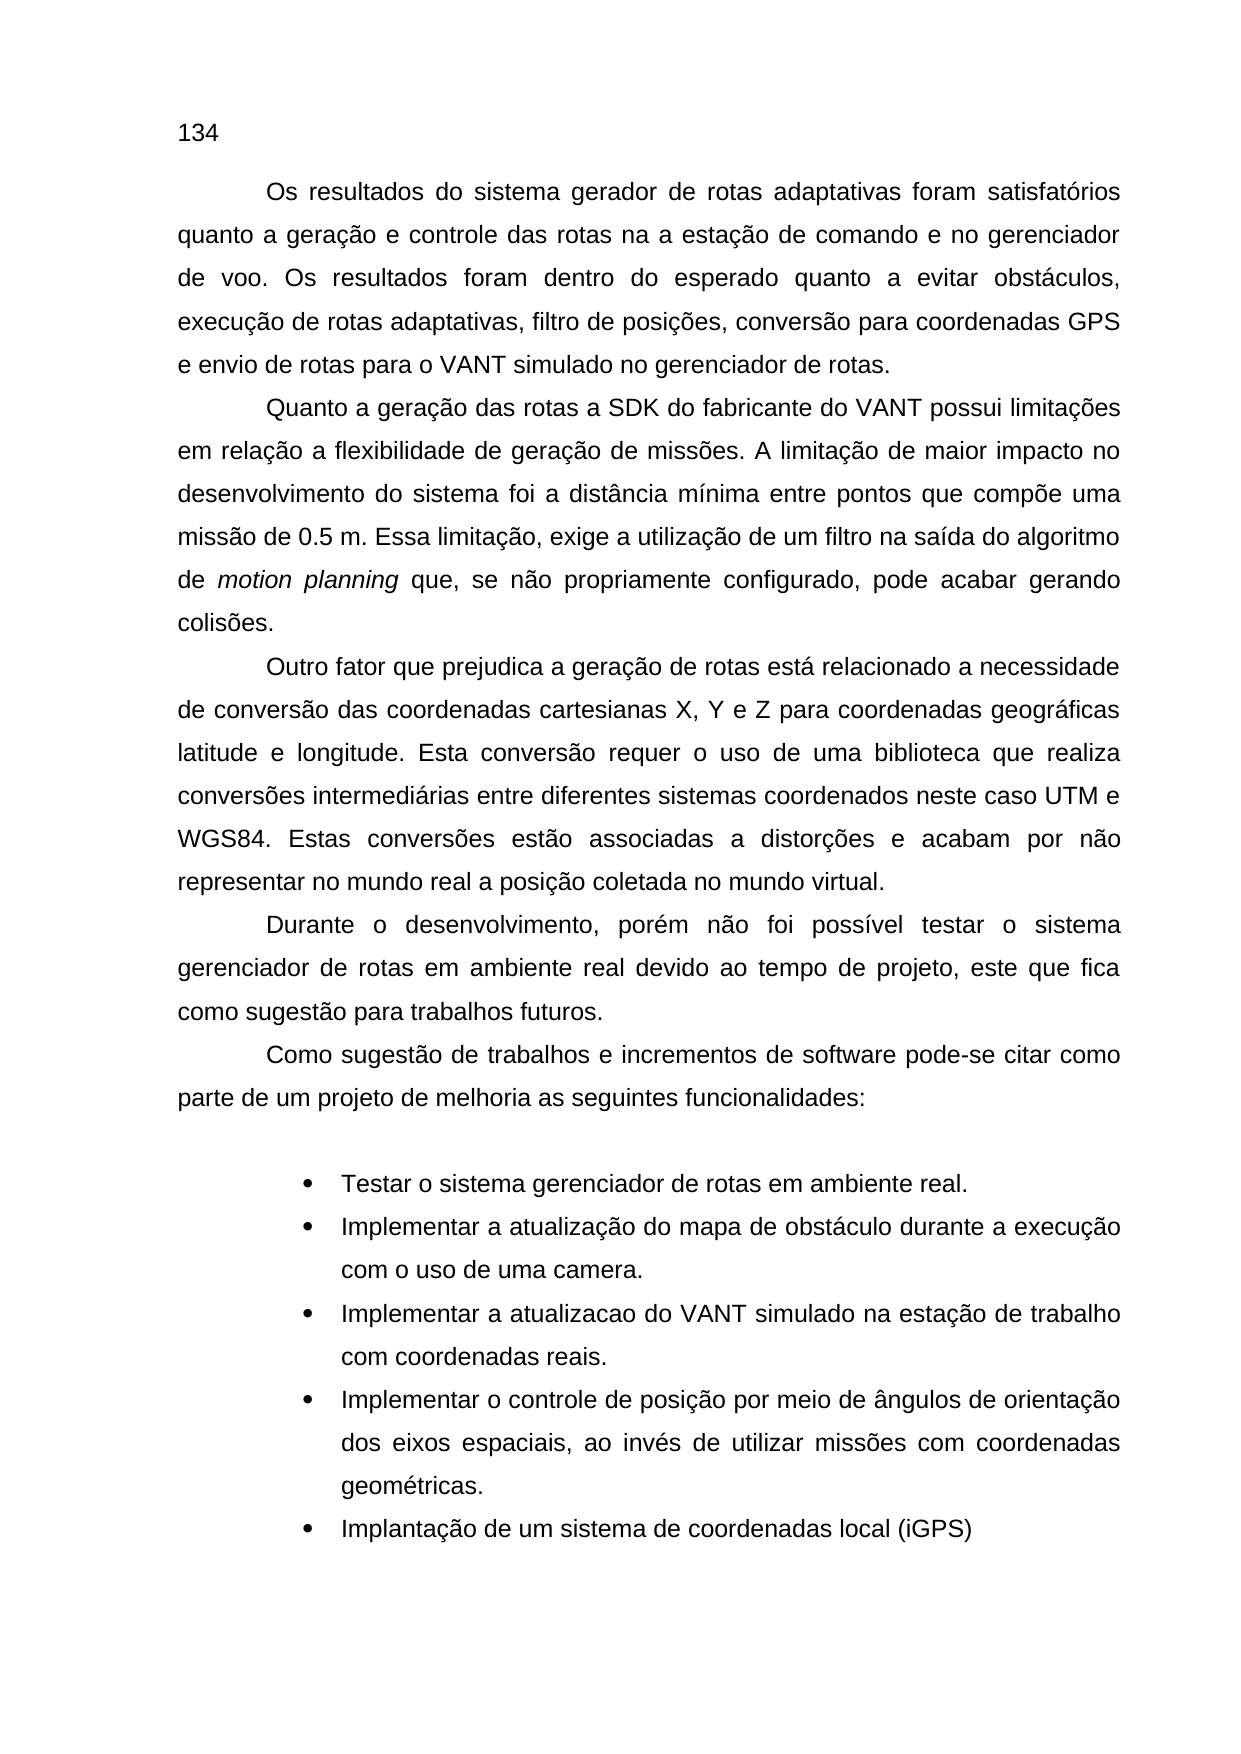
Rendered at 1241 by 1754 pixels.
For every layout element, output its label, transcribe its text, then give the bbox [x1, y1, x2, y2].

list Testar o sistema gerenciador de rotas em ambiente real. [303, 1169, 1122, 1198]
list Implementar a atualizacao do VANT simulado na estação de trabalho com coordenadas reais. [303, 1299, 1122, 1371]
text Quanto a geração das rotas a SDK do fabricante do VANT possui limitações em relação a flexibilidade de geração de missões. A limitação de maior impacto no desenvolvimento do sistema foi a distância mínima entre pontos que compõe uma missão de 0.5 m. Essa limitação, exige a utilização de um filtro na saída do algoritmo de motion planning que, se não propriamente configurado, pode acabar gerando colisões. [177, 393, 1122, 637]
text Durante o desenvolvimento, porém não foi possível testar o sistema gerenciador de rotas em ambiente real devido ao tempo de projeto, este que fica como sugestão para trabalhos futuros. [177, 910, 1122, 1025]
list Implementar a atualização do mapa de obstáculo durante a execução com o uso de uma camera. [303, 1212, 1122, 1284]
text Como sugestão de trabalhos e incrementos de software pode-se citar como parte de um projeto de melhoria as seguintes funcionalidades: [177, 1040, 1122, 1112]
text Outro fator que prejudica a geração de rotas está relacionado a necessidade de conversão das coordenadas cartesianas X, Y e Z para coordenadas geográficas latitude e longitude. Esta conversão requer o uso de uma biblioteca que realiza conversões intermediárias entre diferentes sistemas coordenados neste caso UTM e WGS84. Estas conversões estão associadas a distorções e acabam por não representar no mundo real a posição coletada no mundo virtual. [177, 652, 1122, 896]
text Os resultados do sistema gerador de rotas adaptativas foram satisfatórios quanto a geração e controle das rotas na a estação de comando e no gerenciador de voo. Os resultados foram dentro do esperado quanto a evitar obstáculos, execução de rotas adaptativas, filtro de posições, conversão para coordenadas GPS e envio de rotas para o VANT simulado no gerenciador de rotas. [177, 177, 1122, 378]
list Implementar o controle de posição por meio de ângulos de orientação dos eixos espaciais, ao invés de utilizar missões com coordenadas geométricas. [303, 1385, 1122, 1500]
list Implantação de um sistema de coordenadas local (iGPS) [303, 1514, 1122, 1543]
